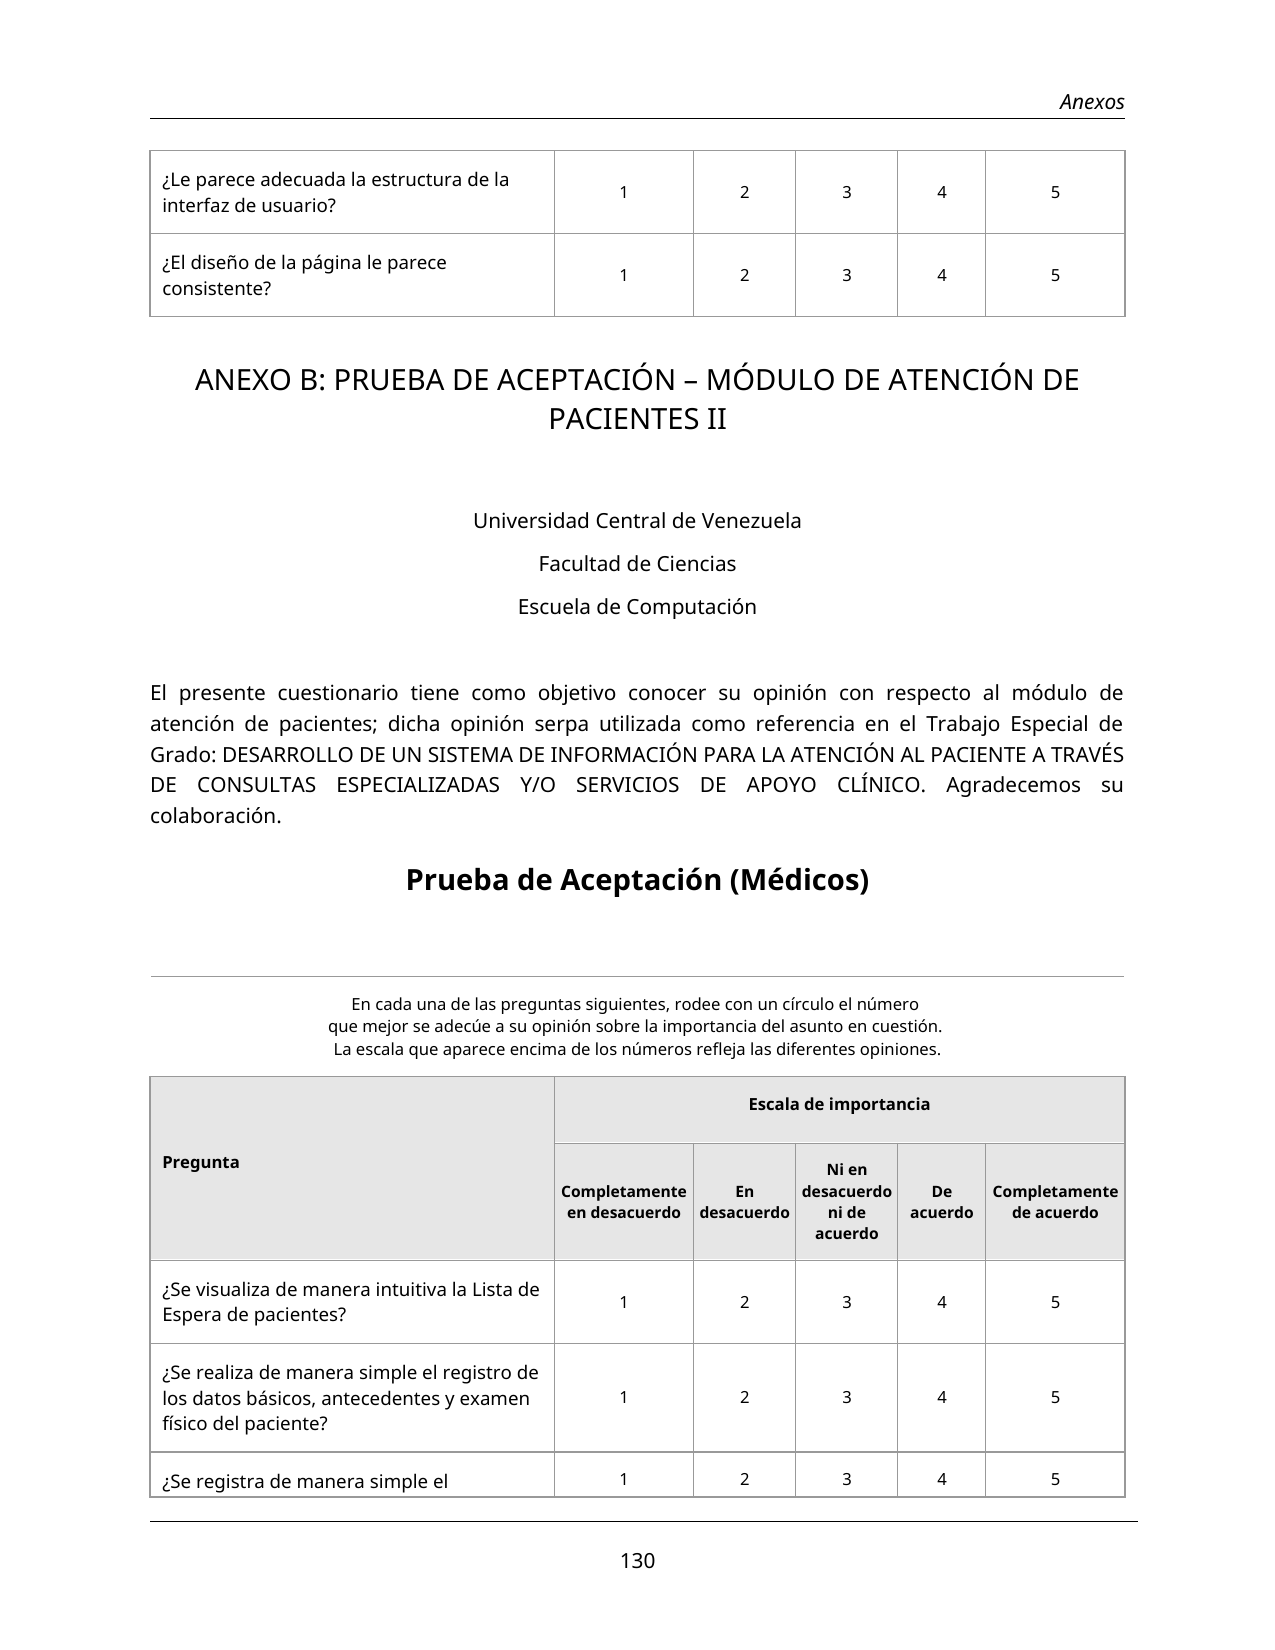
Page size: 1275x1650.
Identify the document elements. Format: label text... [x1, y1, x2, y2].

table_cell En cada una de las preguntas siguientes, rodee con un círculo el número que mejor se adecúe a su opinión sobre la importancia del asunto en cuestión. La escala que aparece encima de los números refleja las diferentes opiniones. [150, 976, 1125, 1076]
table_cell 4 [898, 1344, 985, 1451]
table_cell 5 [986, 1261, 1124, 1343]
table_cell 3 [796, 234, 897, 316]
table_cell 2 [694, 1453, 795, 1496]
table_cell Ni en desacuerdo ni de acuerdo [796, 1144, 897, 1259]
table_cell 2 [694, 151, 795, 233]
table_cell De acuerdo [898, 1144, 985, 1259]
table_cell 3 [796, 1344, 897, 1451]
text Facultad de Ciencias [150, 549, 1125, 577]
table_cell 1 [555, 1453, 693, 1496]
table_cell 2 [694, 1261, 795, 1343]
text Escuela de Computación [150, 592, 1125, 621]
table_cell 2 [694, 1344, 795, 1451]
table_header Prueba de Aceptación (Médicos) [150, 844, 1125, 976]
table_cell 4 [898, 1453, 985, 1496]
table_cell 1 [555, 1261, 693, 1343]
table_cell 1 [555, 151, 693, 233]
table_cell Escala de importancia [555, 1077, 1124, 1142]
table_cell 4 [898, 151, 985, 233]
table_cell ¿El diseño de la página le parece consistente? [151, 234, 554, 316]
table_cell 3 [796, 1453, 897, 1496]
table_cell ¿Se realiza de manera simple el registro de los datos básicos, antecedentes y examen físico del paciente? [151, 1344, 554, 1451]
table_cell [151, 1453, 554, 1496]
table_cell 5 [986, 1453, 1124, 1496]
table_cell En desacuerdo [694, 1144, 795, 1259]
table_cell 4 [898, 1261, 985, 1343]
table_cell Completamente en desacuerdo [555, 1144, 693, 1259]
table_cell 1 [555, 234, 693, 316]
subtitle Anexo B: Prueba de Aceptación – Módulo de Atención de Pacientes II [150, 359, 1125, 438]
table_cell 1 [555, 1344, 693, 1451]
table_cell Completamente de acuerdo [986, 1144, 1124, 1259]
table_cell ¿Se visualiza de manera intuitiva la Lista de Espera de pacientes? [151, 1261, 554, 1343]
table_cell Pregunta [151, 1077, 554, 1259]
table_cell 5 [986, 151, 1124, 233]
table_cell 5 [986, 1344, 1124, 1451]
text El presente cuestionario tiene como objetivo conocer su opinión con respecto al módulo de atención de pacientes; dicha opinión serpa utilizada como referencia en el Trabajo Especial de Grado: DESARROLLO DE UN SISTEMA DE INFORMACIÓN PARA LA ATENCIÓN AL PACIENTE A TRAVÉS DE CONSULTAS ESPECIALIZADAS Y/O SERVICIOS DE APOYO CLÍNICO. Agradecemos su colaboración. [150, 678, 1125, 829]
table_cell 5 [986, 234, 1124, 316]
table_cell 3 [796, 151, 897, 233]
text Universidad Central de Venezuela [150, 506, 1125, 534]
table_cell 4 [898, 234, 985, 316]
table_cell 2 [694, 234, 795, 316]
table_cell ¿Le parece adecuada la estructura de la interfaz de usuario? [151, 151, 554, 233]
table_cell 3 [796, 1261, 897, 1343]
